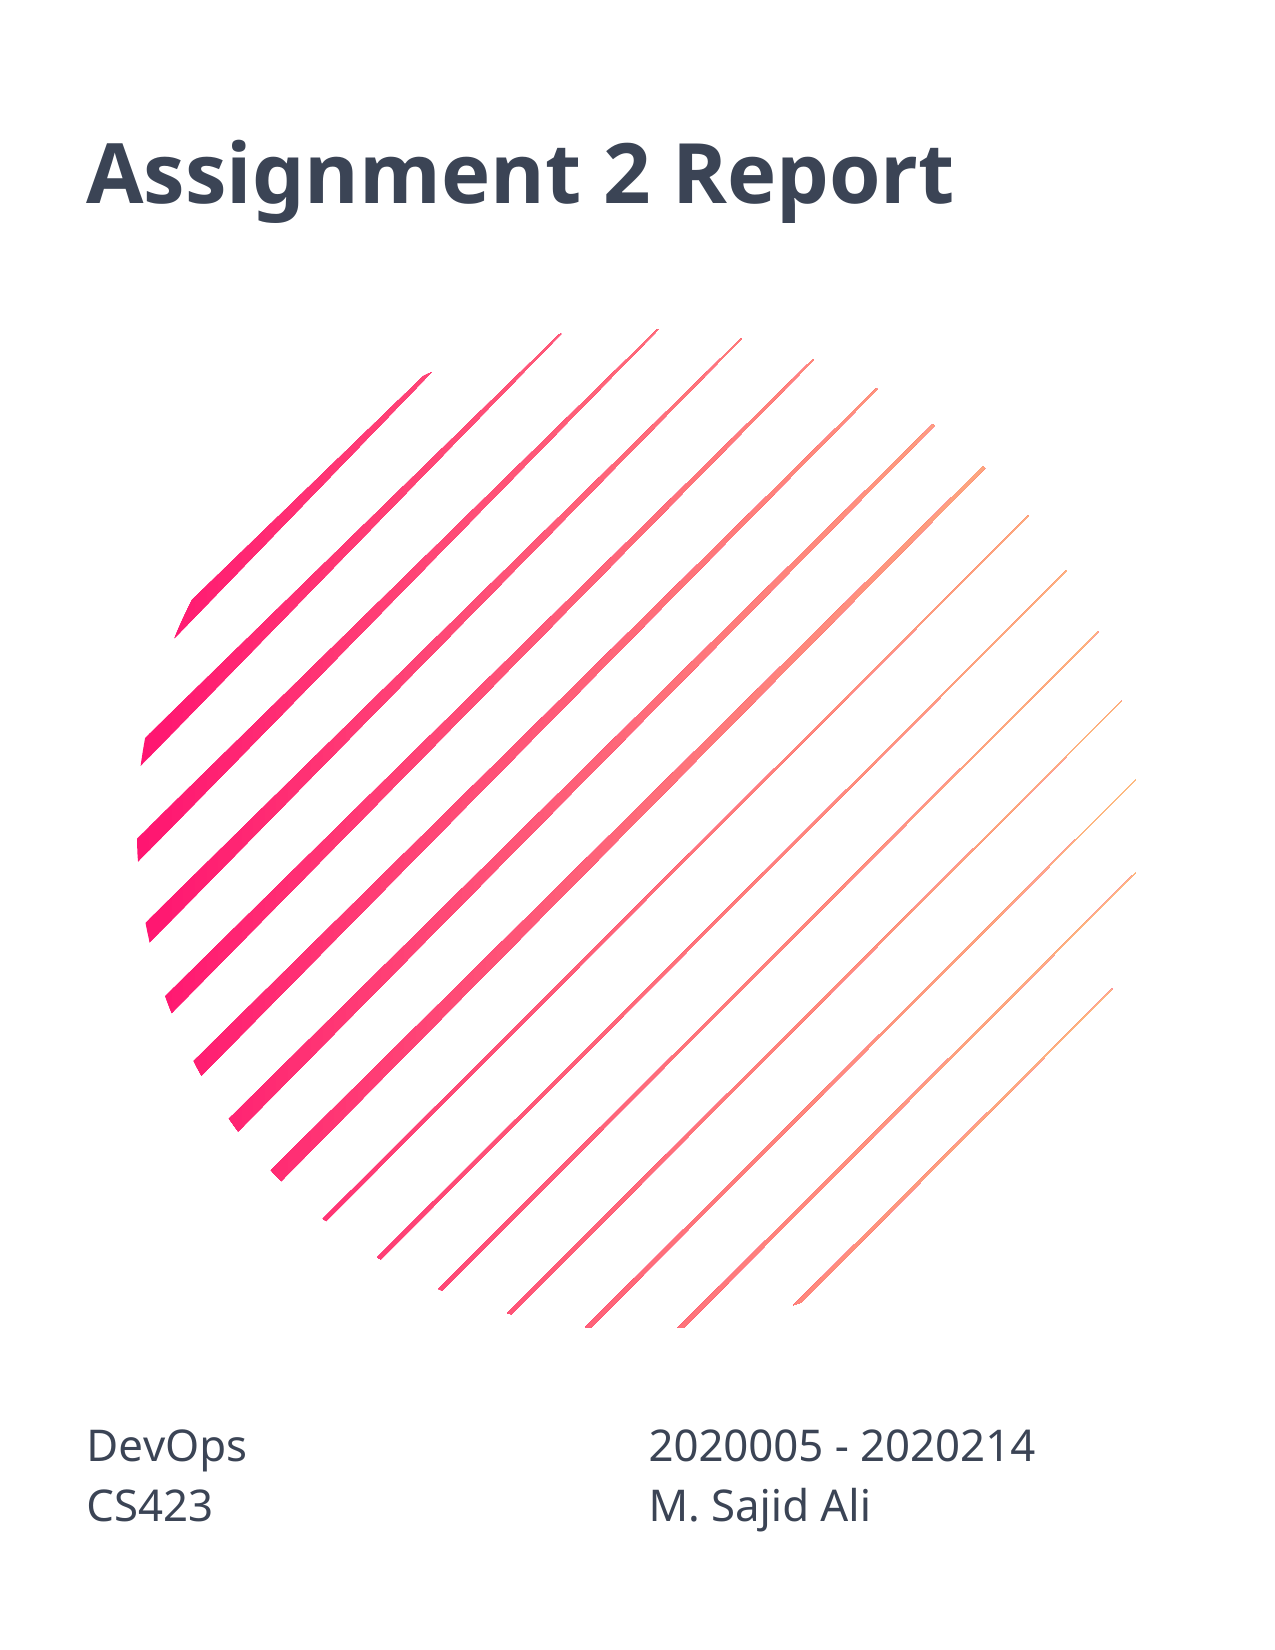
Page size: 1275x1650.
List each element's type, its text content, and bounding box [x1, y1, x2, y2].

table_cell 2020005 - 2020214 M. Sajid Ali [637, 1415, 1199, 1534]
table_header Assignment 2 Report [75, 75, 1199, 242]
table_cell DevOps CS423 [75, 1415, 637, 1534]
table_cell [75, 242, 1199, 1415]
